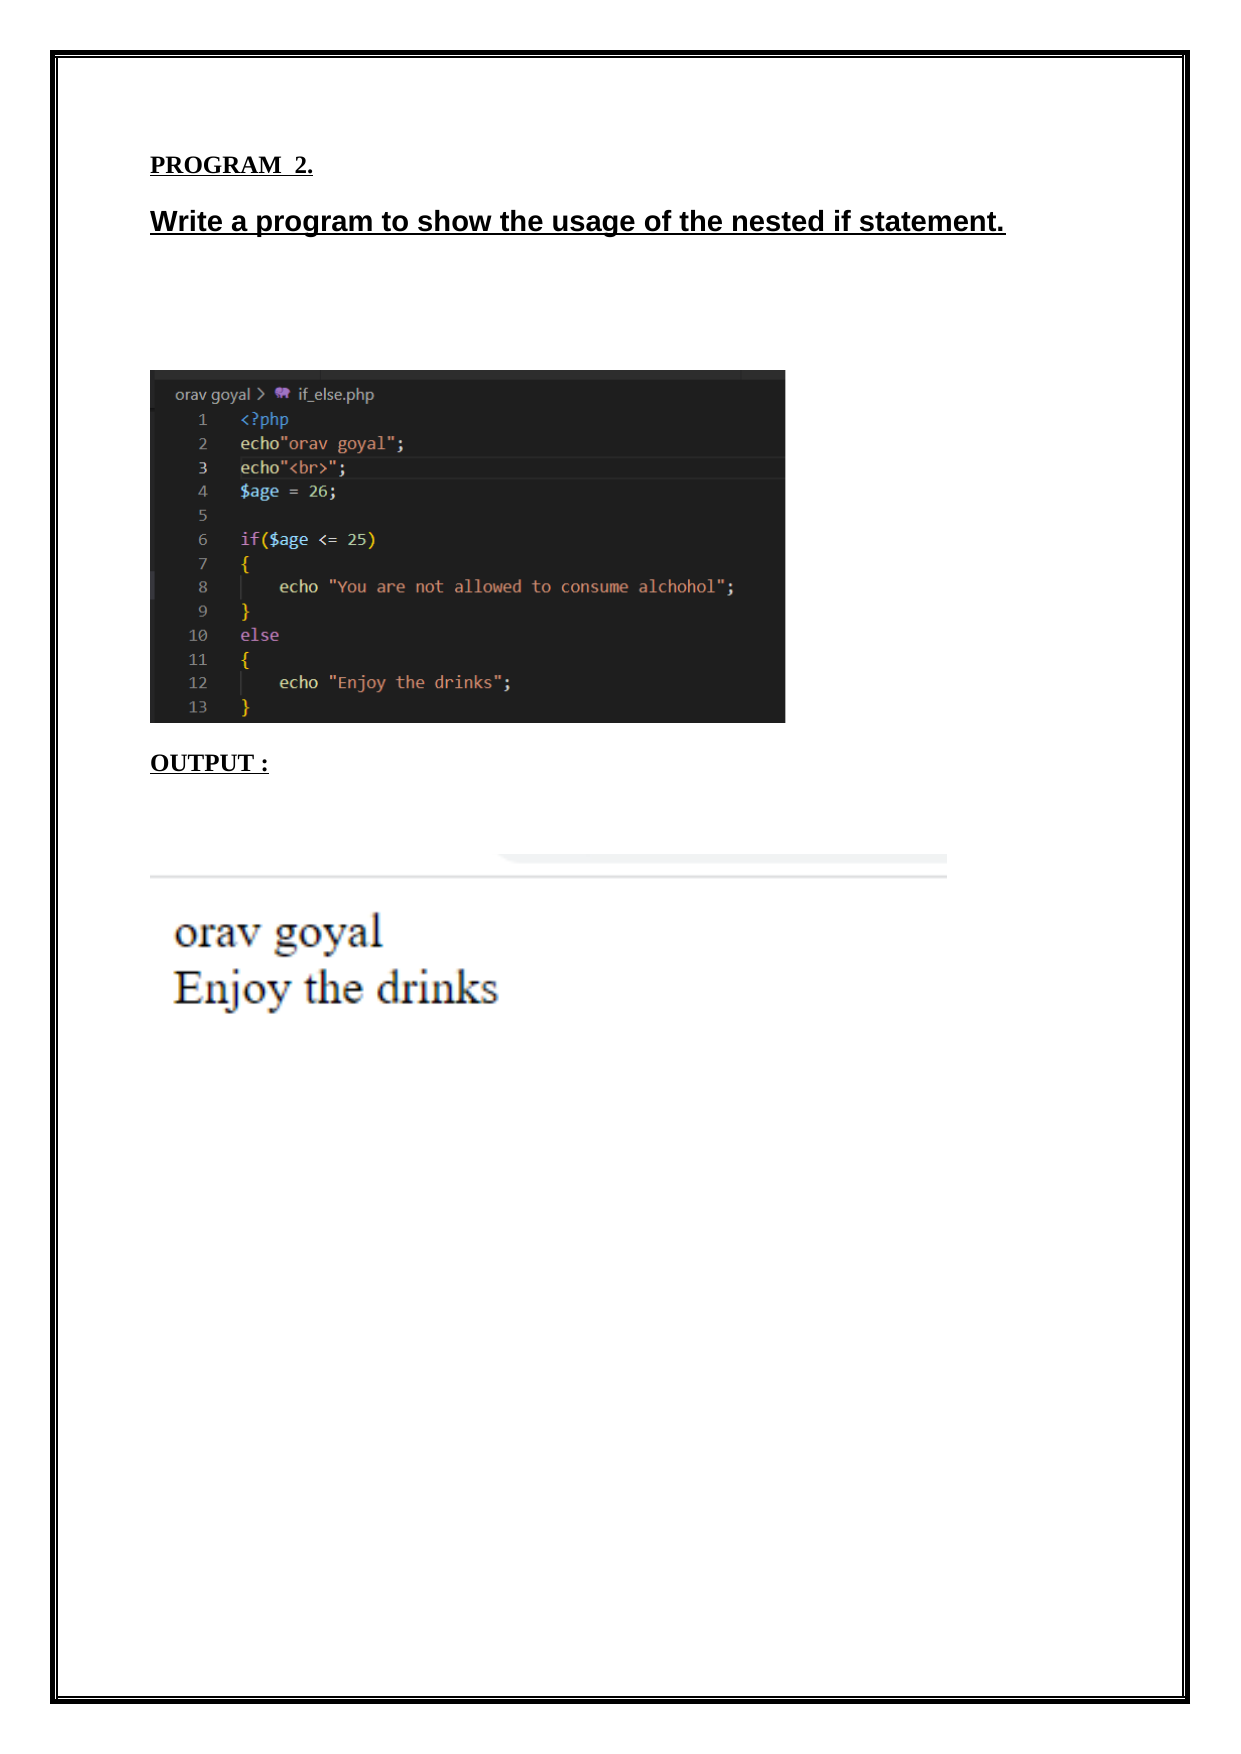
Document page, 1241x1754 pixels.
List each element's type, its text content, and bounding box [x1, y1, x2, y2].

text Write a program to show the usage of the nested if statement. [150, 204, 1090, 237]
picture [150, 370, 786, 723]
text OUTPUT : [150, 748, 1090, 776]
picture [150, 854, 947, 1162]
text PROGRAM 2. [150, 150, 1090, 179]
